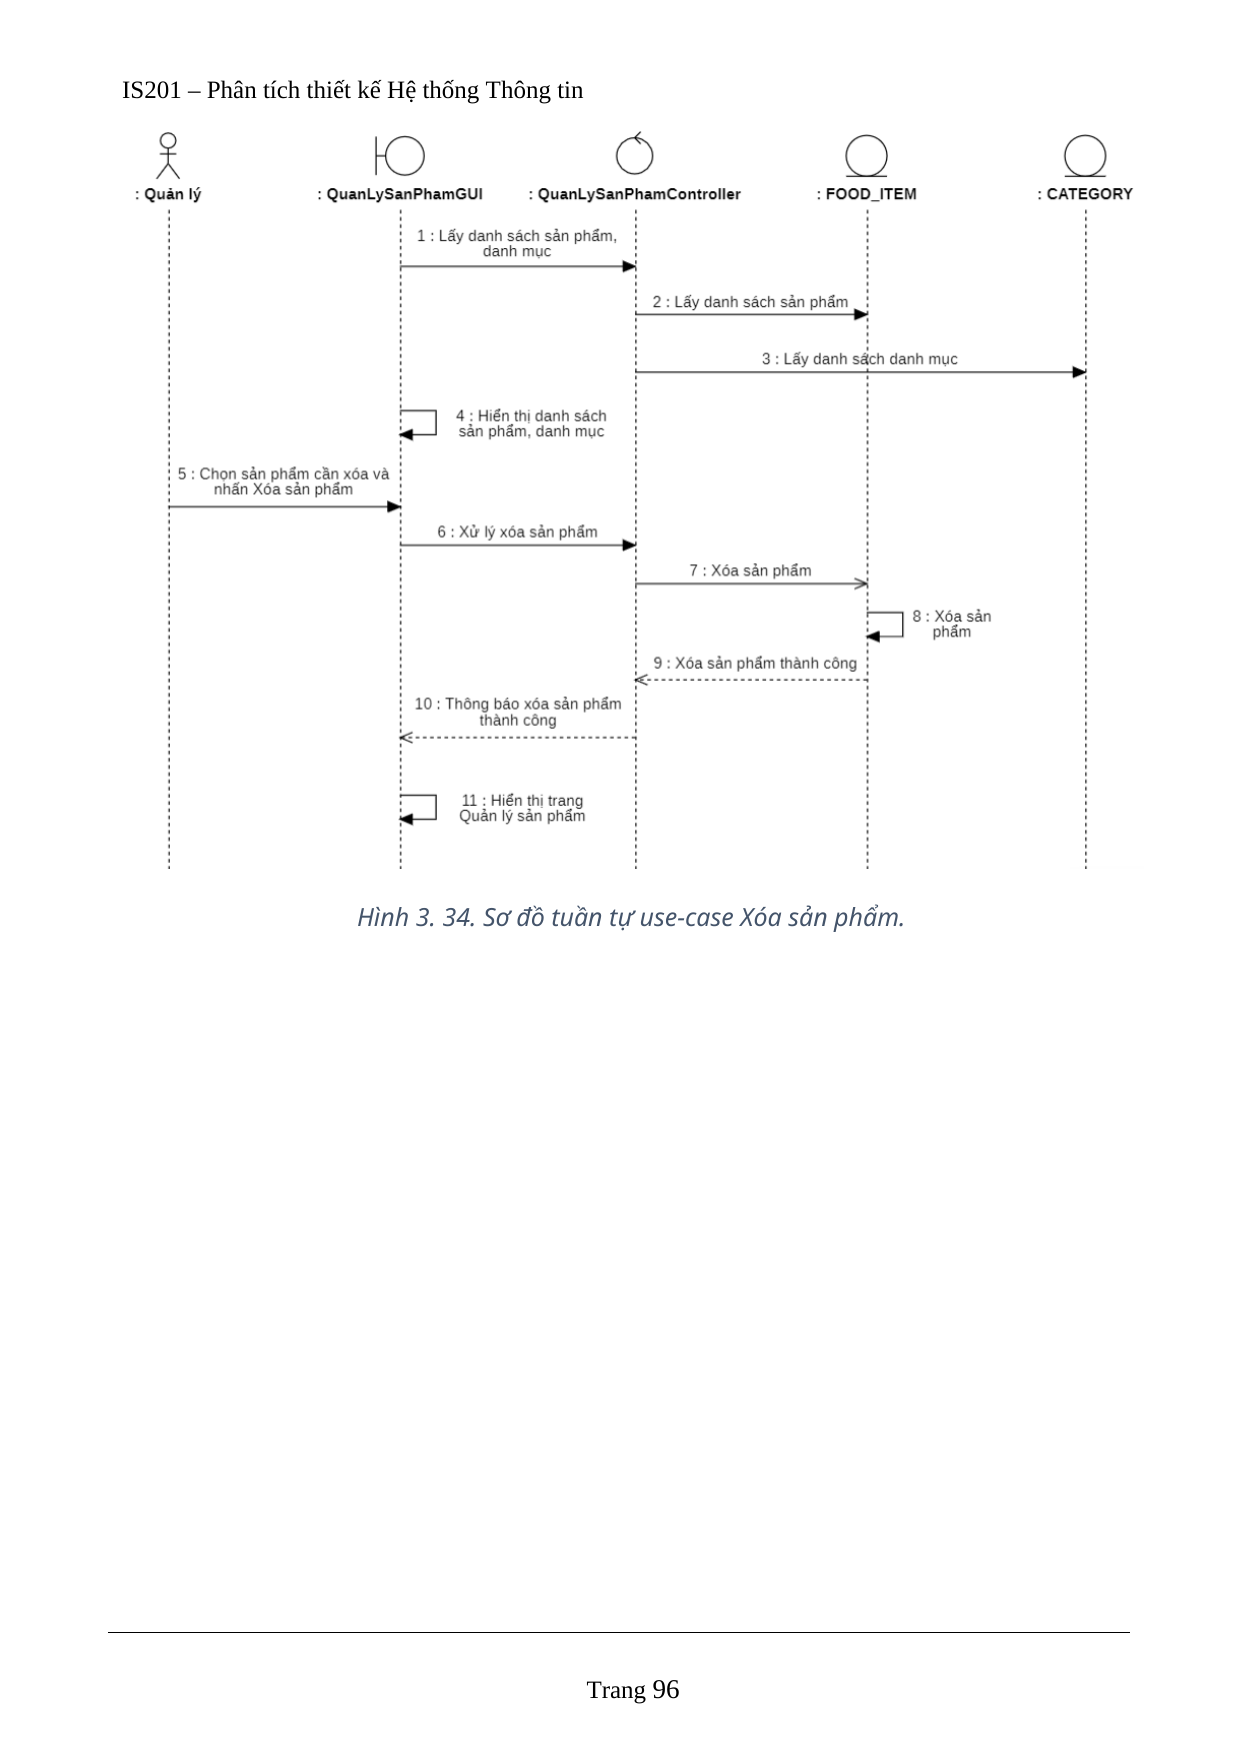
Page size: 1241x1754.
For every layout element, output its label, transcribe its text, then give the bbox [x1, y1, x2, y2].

text Hình 3. 34. Sơ đồ tuần tự use-case Xóa sản phẩm. [122, 899, 1144, 933]
picture [121, 121, 1144, 869]
